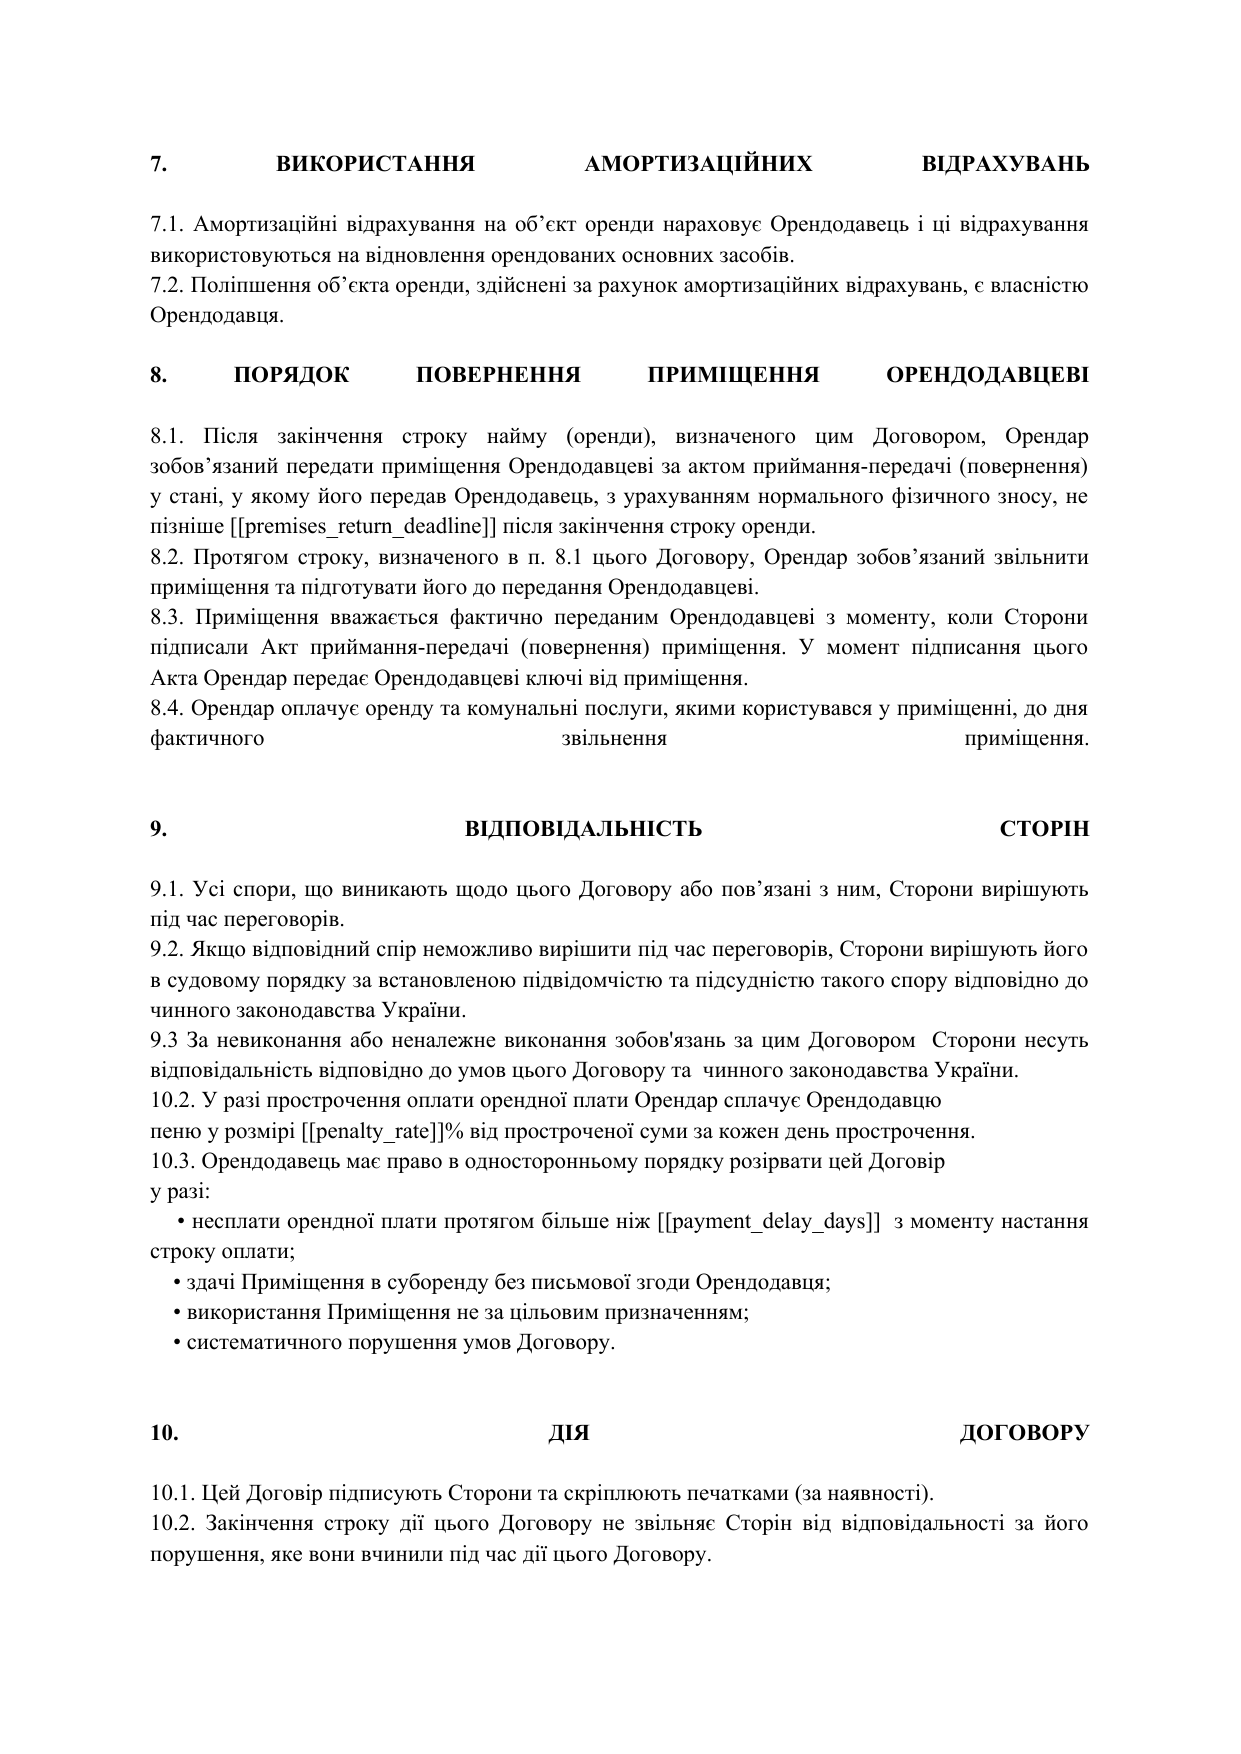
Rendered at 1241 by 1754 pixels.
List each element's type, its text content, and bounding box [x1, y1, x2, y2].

text 8.1. Після закінчення строку найму (оренди), визначеного цим Договором, Орендар зобов’язаний передати приміщення Орендодавцеві за актом приймання-передачі (повернення) у стані, у якому його передав Орендодавець, з урахуванням нормального фізичного зносу, не пізніше [[premises_return_deadline]] після закінчення строку оренди. [150, 422, 1090, 539]
text 10.1. Цей Договір підписують Сторони та скріплюють печатками (за наявності). [150, 1479, 1090, 1506]
text 8. ПОРЯДОК ПОВЕРНЕННЯ ПРИМІЩЕННЯ ОРЕНДОДАВЦЕВІ [150, 361, 1090, 418]
text 10.2. У разі прострочення оплати орендної плати Орендар сплачує Орендодавцю [150, 1086, 1090, 1113]
text 10.3. Орендодавець має право в односторонньому порядку розірвати цей Договір [150, 1147, 1090, 1173]
text 9.1. Усі спори, що виникають щодо цього Договору або пов’язані з ним, Сторони вирішують під час переговорів. [150, 875, 1090, 932]
text • систематичного порушення умов Договору. [150, 1328, 1090, 1354]
text 7. ВИКОРИСТАННЯ АМОРТИЗАЦІЙНИХ ВІДРАХУВАНЬ [150, 150, 1090, 207]
text 9.2. Якщо відповідний спір неможливо вирішити під час переговорів, Сторони вирішують його в судовому порядку за встановленою підвідомчістю та підсудністю такого спору відповідно до чинного законодавства України. [150, 935, 1090, 1022]
text 8.2. Протягом строку, визначеного в п. 8.1 цього Договору, Орендар зобов’язаний звільнити приміщення та підготувати його до передання Орендодавцеві. [150, 543, 1090, 599]
text 10. ДІЯ ДОГОВОРУ [150, 1419, 1090, 1475]
text • здачі Приміщення в суборенду без письмової згоди Орендодавця; [150, 1268, 1090, 1294]
text 8.4. Орендар оплачує оренду та комунальні послуги, якими користувався у приміщенні, до дня фактичного звільнення приміщення. [150, 694, 1090, 781]
text 10.2. Закінчення строку дії цього Договору не звільняє Сторін від відповідальності за його порушення, яке вони вчинили під час дії цього Договору. [150, 1509, 1090, 1566]
text 7.1. Амортизаційні відрахування на об’єкт оренди нараховує Орендодавець і ці відрахування використовуються на відновлення орендованих основних засобів. [150, 210, 1090, 267]
text 7.2. Поліпшення об’єкта оренди, здійснені за рахунок амортизаційних відрахувань, є власністю Орендодавця. [150, 271, 1090, 358]
text у разі: [150, 1177, 1090, 1203]
text 9. ВІДПОВІДАЛЬНІСТЬ СТОРІН [150, 814, 1090, 871]
text 8.3. Приміщення вважається фактично переданим Орендодавцеві з моменту, коли Сторони підписали Акт приймання-передачі (повернення) приміщення. У момент підписання цього Акта Орендар передає Орендодавцеві ключі від приміщення. [150, 603, 1090, 690]
text • несплати орендної плати протягом більше ніж [[payment_delay_days]] з моменту настання строку оплати; [150, 1207, 1090, 1264]
text пеню у розмірі [[penalty_rate]]% від простроченої суми за кожен день прострочення. [150, 1117, 1090, 1143]
text • використання Приміщення не за цільовим призначенням; [150, 1298, 1090, 1324]
text 9.3 За невиконання або неналежне виконання зобов'язань за цим Договором Сторони несуть відповідальність відповідно до умов цього Договору та чинного законодавства України. [150, 1026, 1090, 1083]
